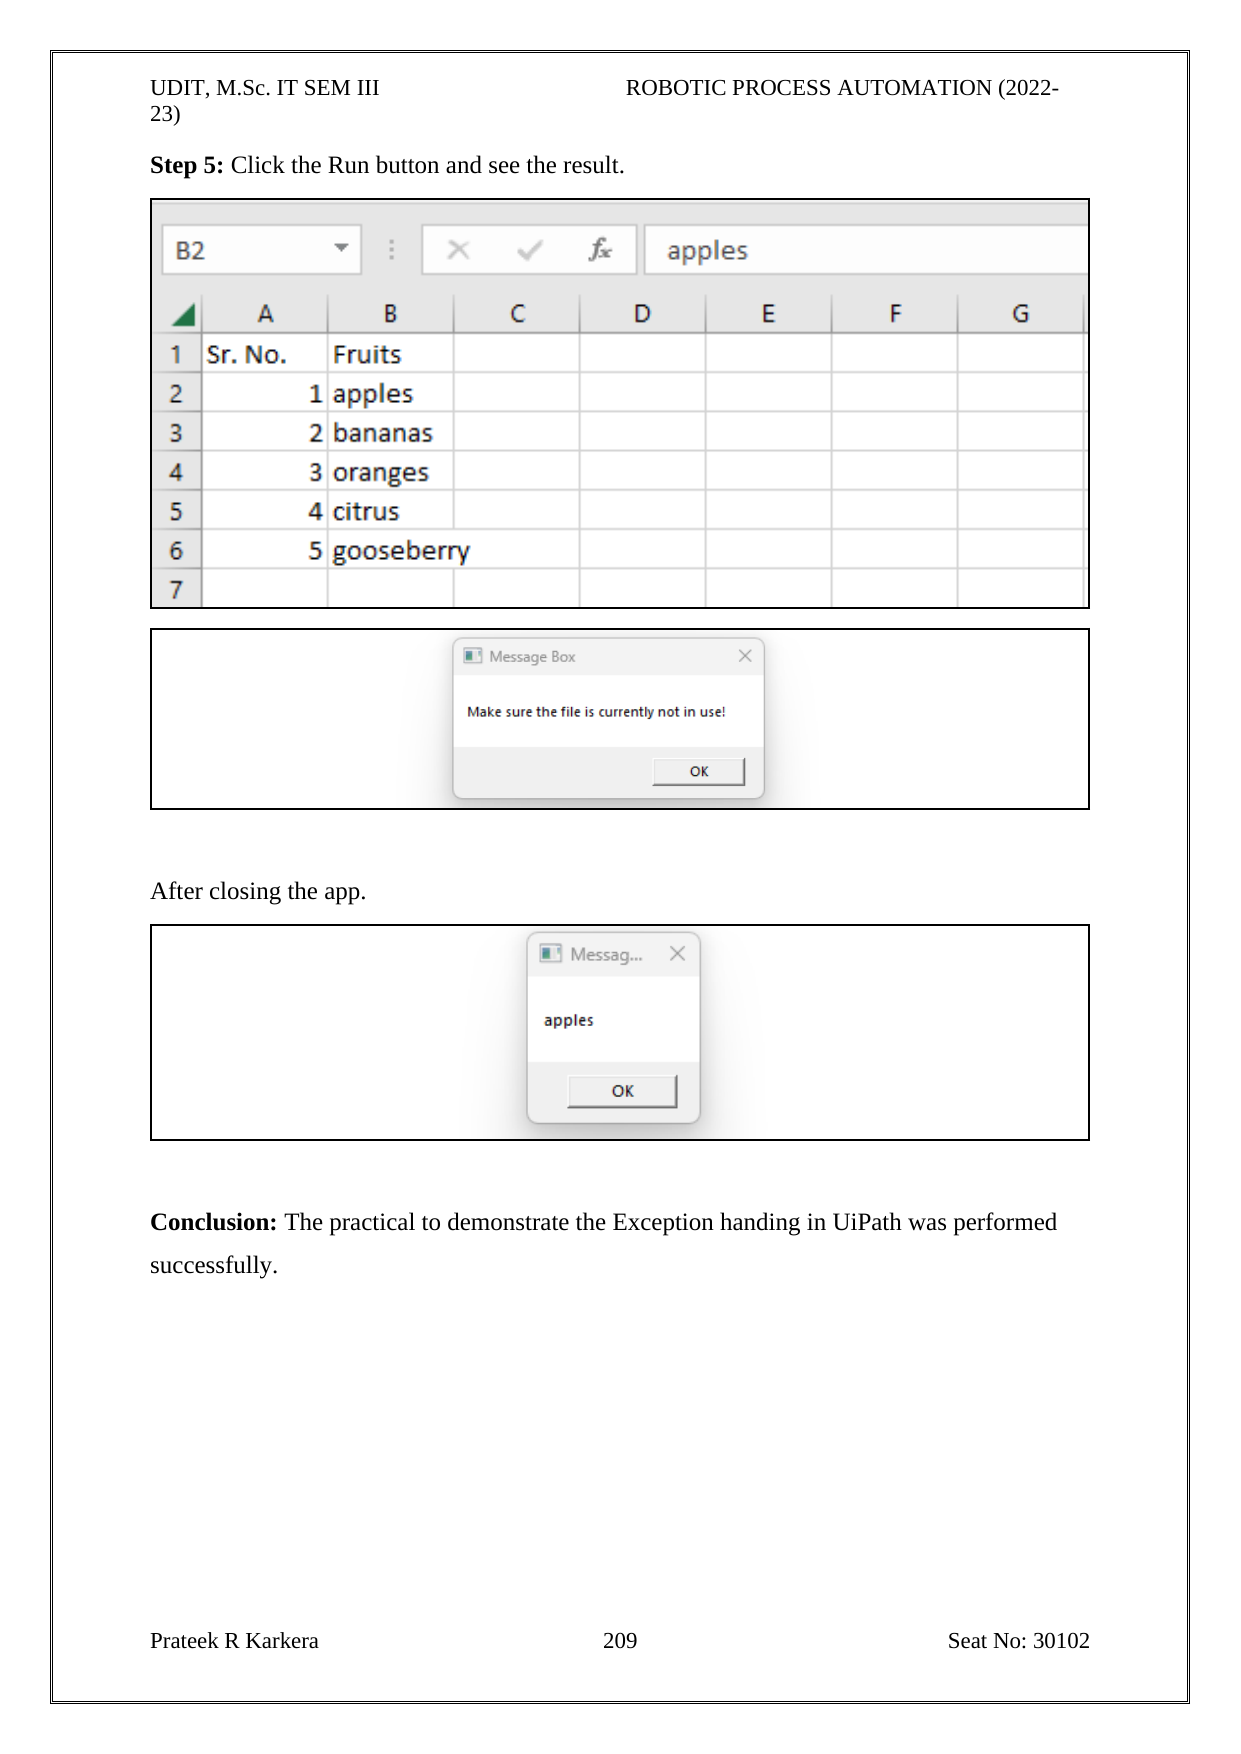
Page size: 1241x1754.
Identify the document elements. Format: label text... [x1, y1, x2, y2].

picture [152, 200, 1088, 607]
picture [152, 630, 1088, 808]
text After closing the app. [150, 876, 1090, 905]
text Conclusion: The practical to demonstrate the Exception handing in UiPath was performed successfully. [150, 1207, 1090, 1279]
text Step 5: Click the Run button and see the result. [150, 150, 1090, 179]
picture [152, 926, 1088, 1139]
